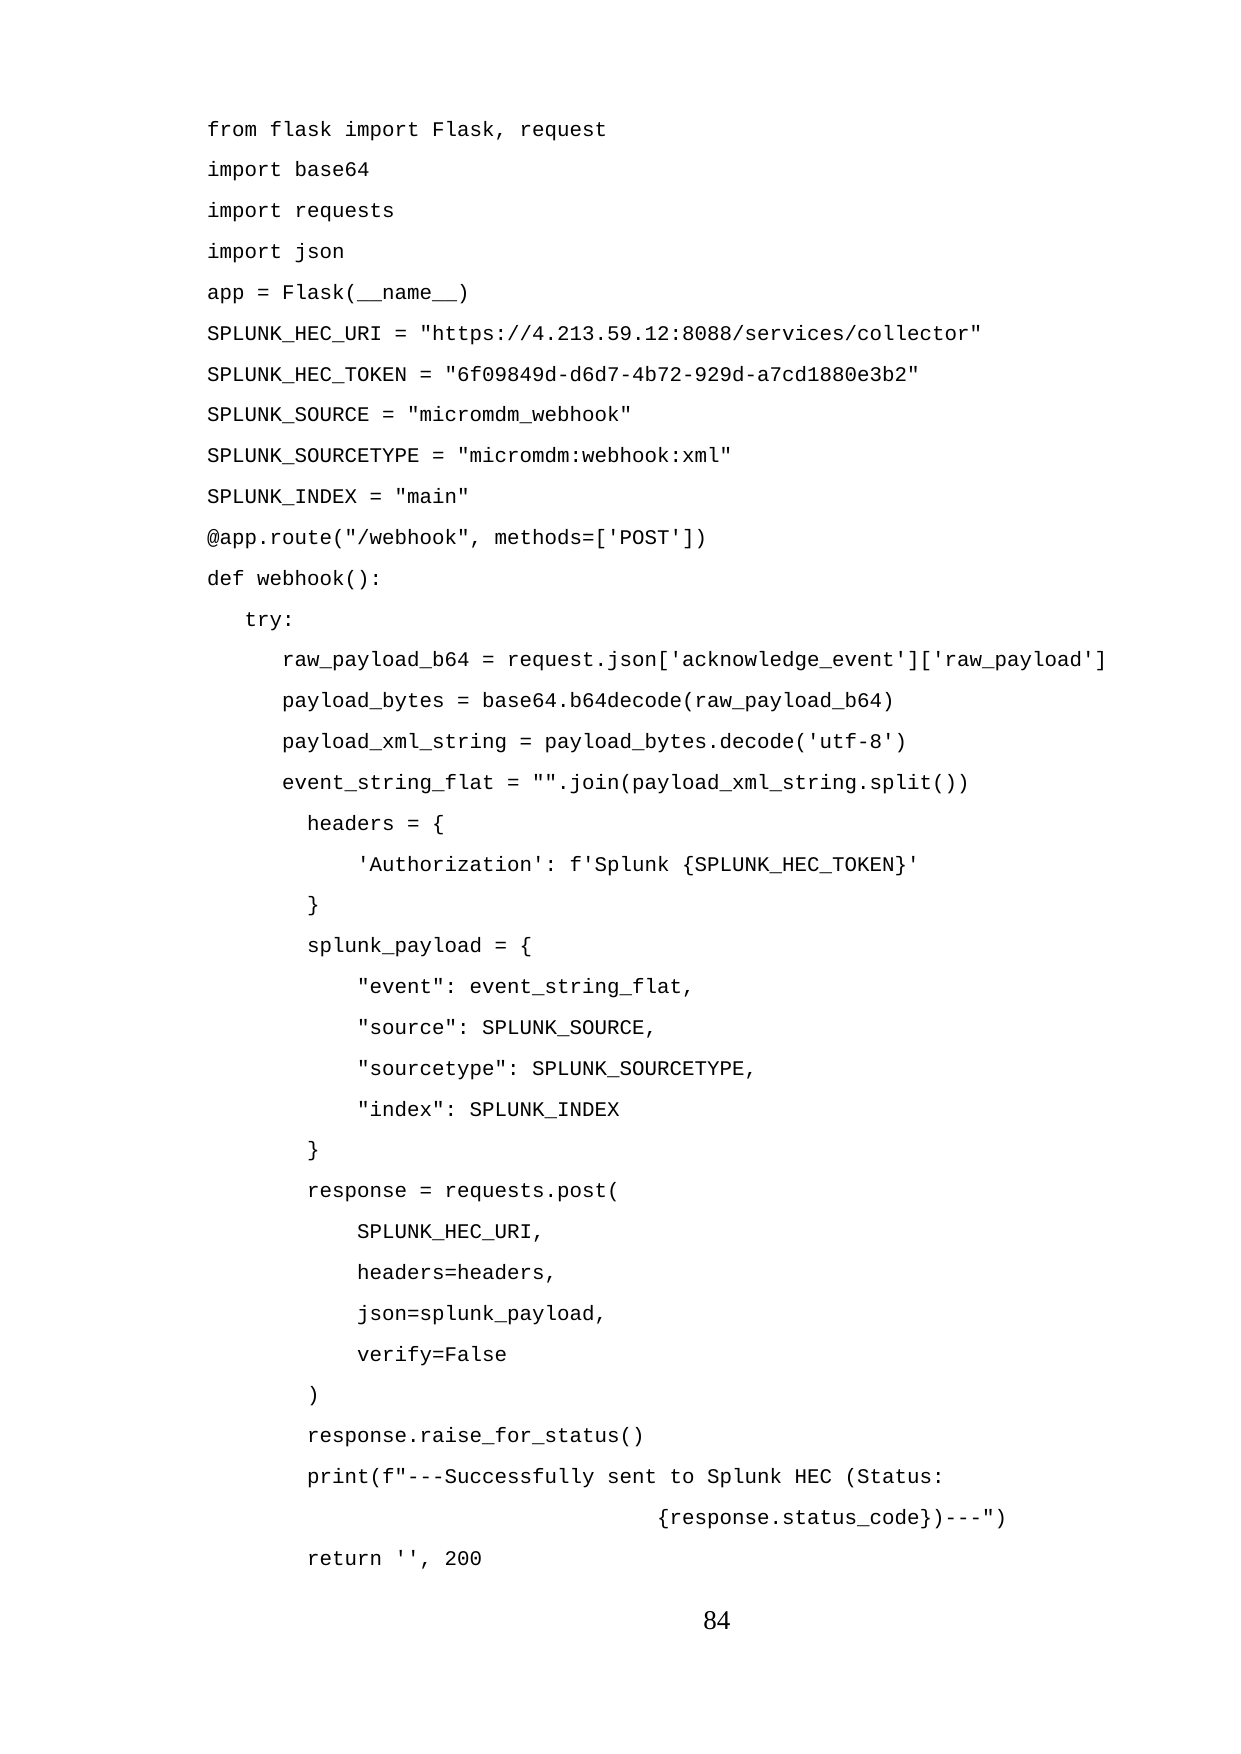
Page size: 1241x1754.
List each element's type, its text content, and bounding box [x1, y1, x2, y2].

text headers=headers, [207, 1262, 1152, 1286]
text @app.route("/webhook", methods=['POST']) [207, 527, 1152, 551]
text print(f"---Successfully sent to Splunk HEC (Status: [207, 1466, 1152, 1490]
text "index": SPLUNK_INDEX [207, 1099, 1152, 1122]
text SPLUNK_HEC_URI, [207, 1221, 1152, 1245]
text "event": event_string_flat, [207, 976, 1152, 1000]
text "source": SPLUNK_SOURCE, [207, 1017, 1152, 1041]
text response.raise_for_status() [207, 1425, 1152, 1449]
text event_string_flat = "".join(payload_xml_string.split()) [207, 772, 1152, 796]
text ) [207, 1384, 1152, 1408]
text json=splunk_payload, [207, 1303, 1152, 1326]
text SPLUNK_HEC_URI = "https://4.213.59.12:8088/services/collector" [207, 323, 1152, 346]
text import requests [207, 200, 1152, 224]
text return '', 200 [207, 1548, 1152, 1571]
text "sourcetype": SPLUNK_SOURCETYPE, [207, 1058, 1152, 1081]
text SPLUNK_SOURCETYPE = "micromdm:webhook:xml" [207, 445, 1152, 469]
text response = requests.post( [207, 1180, 1152, 1204]
text headers = { [207, 813, 1152, 836]
text import base64 [207, 159, 1152, 183]
text from flask import Flask, request [207, 119, 1152, 142]
text } [207, 1139, 1152, 1163]
text 'Authorization': f'Splunk {SPLUNK_HEC_TOKEN}' [207, 854, 1152, 877]
text SPLUNK_SOURCE = "micromdm_webhook" [207, 404, 1152, 428]
text import json [207, 241, 1152, 265]
text {response.status_code})---") [207, 1507, 1152, 1531]
text SPLUNK_HEC_TOKEN = "6f09849d-d6d7-4b72-929d-a7cd1880e3b2" [207, 364, 1152, 387]
text app = Flask(__name__) [207, 282, 1152, 306]
text def webhook(): [207, 568, 1152, 591]
text verify=False [207, 1344, 1152, 1367]
text SPLUNK_INDEX = "main" [207, 486, 1152, 510]
text payload_xml_string = payload_bytes.decode('utf-8') [207, 731, 1152, 755]
text try: [207, 609, 1152, 632]
text raw_payload_b64 = request.json['acknowledge_event']['raw_payload'] [207, 649, 1152, 673]
text } [207, 894, 1152, 918]
text splunk_payload = { [207, 935, 1152, 959]
text payload_bytes = base64.b64decode(raw_payload_b64) [207, 690, 1152, 714]
